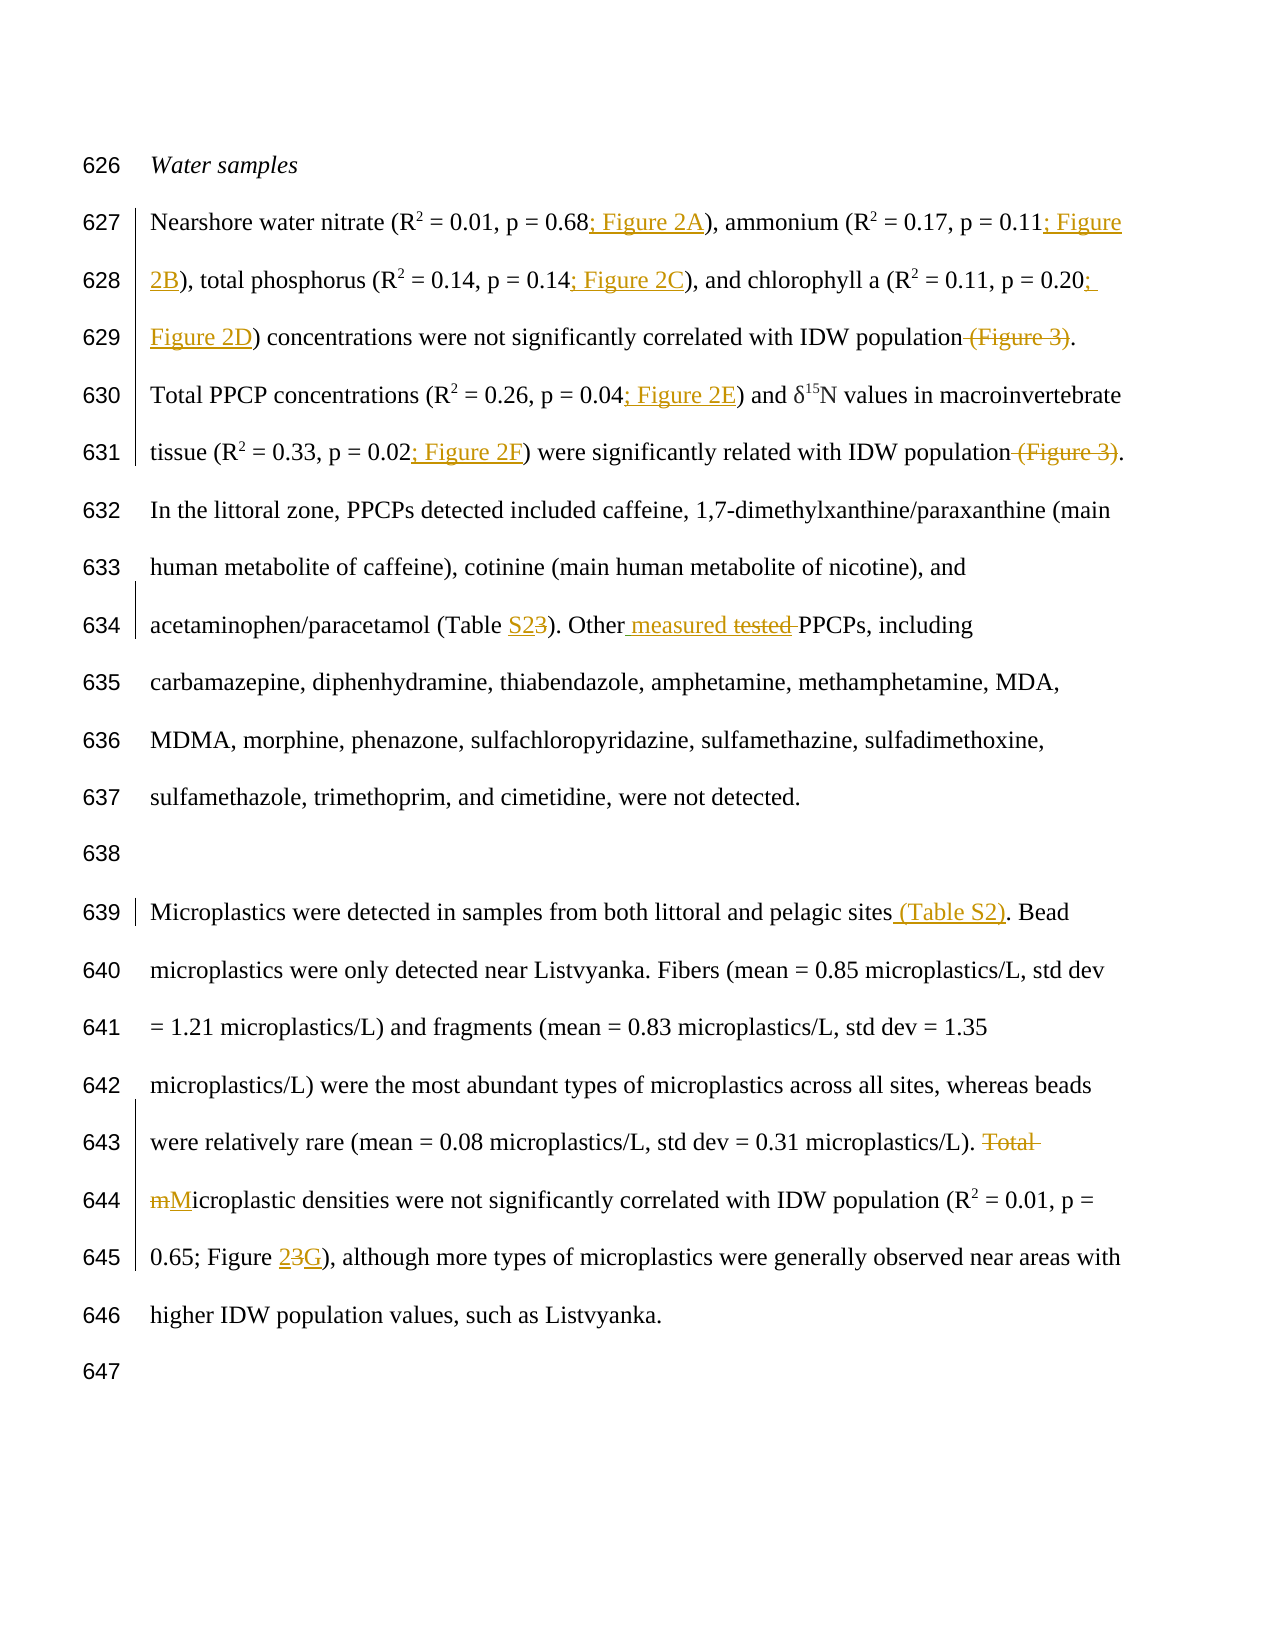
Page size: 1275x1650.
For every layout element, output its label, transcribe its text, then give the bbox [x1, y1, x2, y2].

text Nearshore water nitrate (R2 = 0.01, p = 0.68), ammonium (R2 = 0.17, p = 0.11), total phosphorus (R2 = 0.14, p = 0.14), and chlorophyll a (R2 = 0.11, p = 0.20) concentrations were not significantly correlated with IDW population. Total PPCP concentrations (R2 = 0.26, p = 0.04) and δ15N values in macroinvertebrate tissue (R2 = 0.33, p = 0.02) were significantly related with IDW population. In the littoral zone, PPCPs detected included caffeine, 1,7-dimethylxanthine/paraxanthine (main human metabolite of caffeine), cotinine (main human metabolite of nicotine), and acetaminophen/paracetamol (Table ). OtherPPCPs, including carbamazepine, diphenhydramine, thiabendazole, amphetamine, methamphetamine, MDA, MDMA, morphine, phenazone, sulfachloropyridazine, sulfamethazine, sulfadimethoxine, sulfamethazole, trimethoprim, and cimetidine, were not detected. [150, 207, 1125, 811]
text Water samples [150, 150, 1125, 179]
text Microplastics were detected in samples from both littoral and pelagic sites. Bead microplastics were only detected near Listvyanka. Fibers (mean = 0.85 microplastics/L, std dev = 1.21 microplastics/L) and fragments (mean = 0.83 microplastics/L, std dev = 1.35 microplastics/L) were the most abundant types of microplastics across all sites, whereas beads were relatively rare (mean = 0.08 microplastics/L, std dev = 0.31 microplastics/L). icroplastic densities were not significantly correlated with IDW population (R2 = 0.01, p = 0.65; Figure ), although more types of microplastics were generally observed near areas with higher IDW population values, such as Listvyanka. [150, 897, 1125, 1329]
